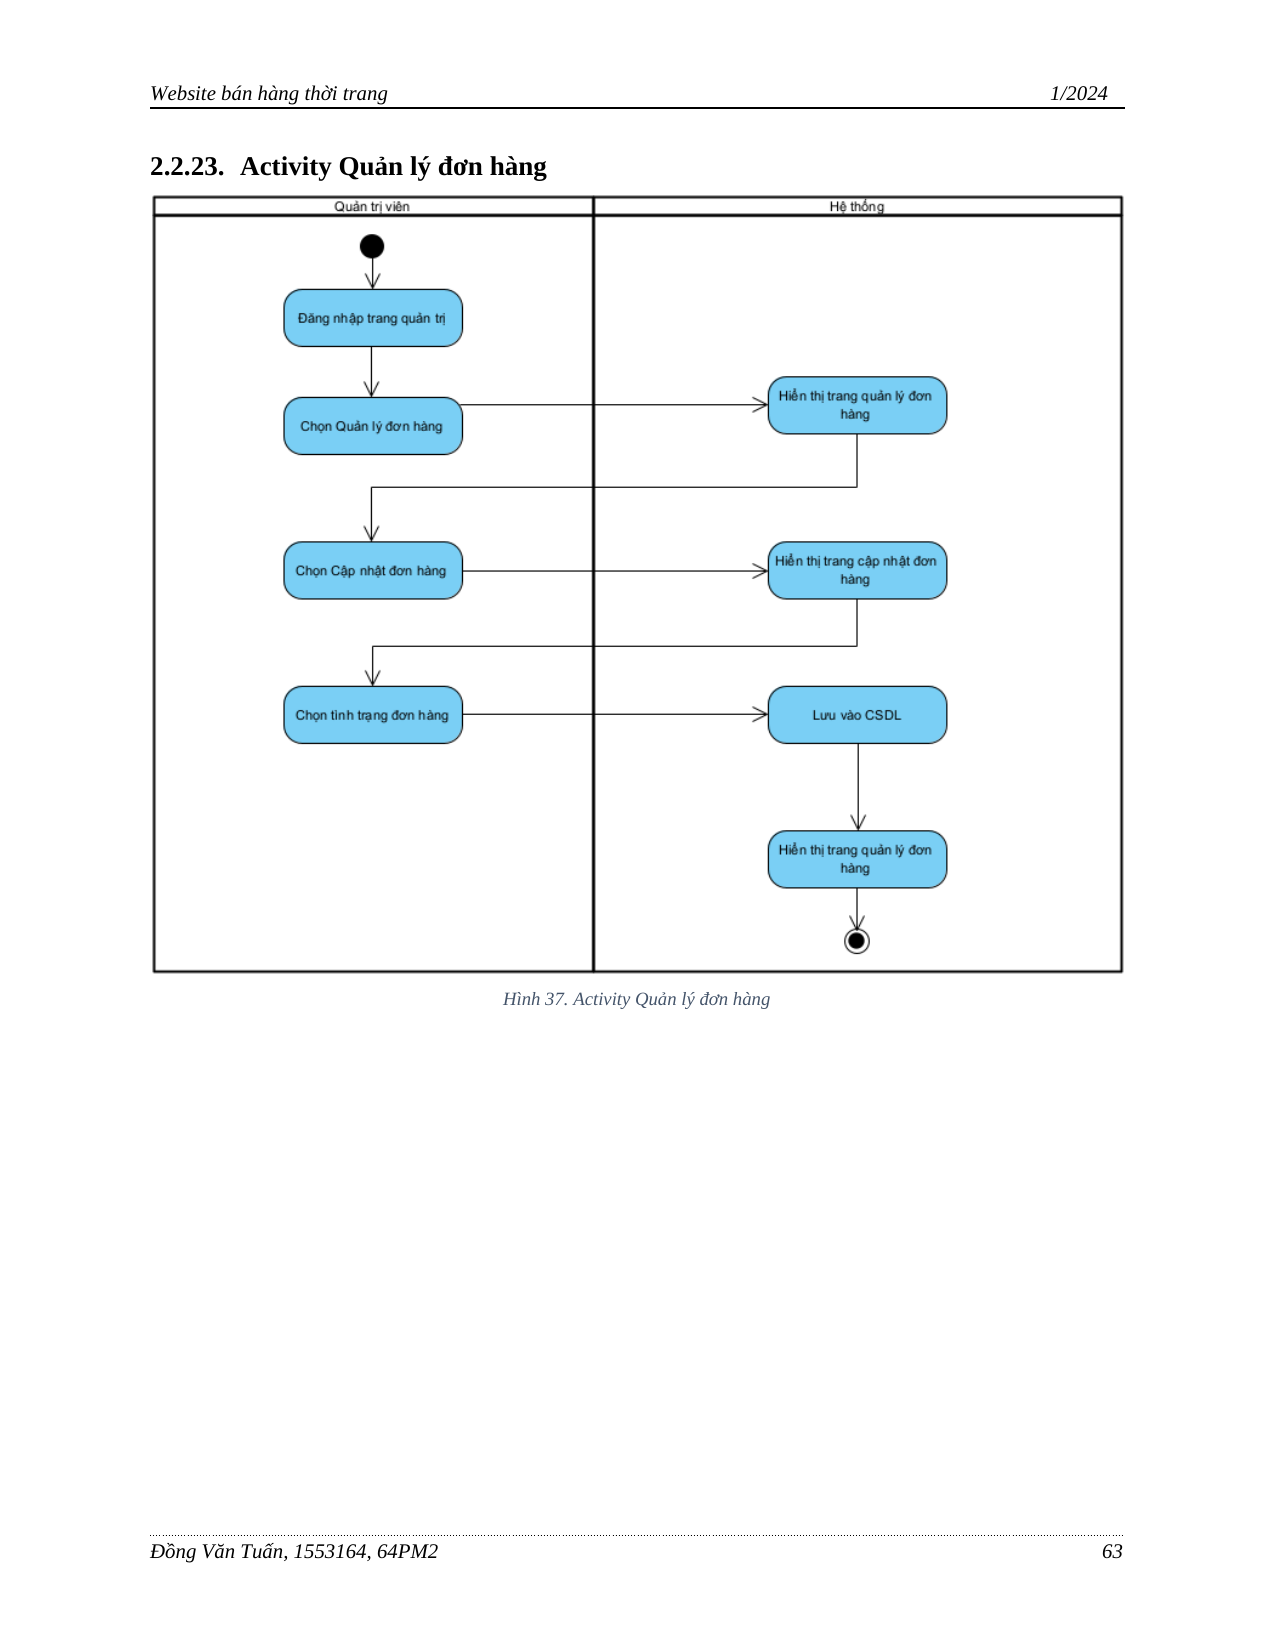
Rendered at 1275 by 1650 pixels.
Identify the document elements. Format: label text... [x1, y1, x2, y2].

picture [150, 193, 1125, 976]
subtitle Activity Quản lý đơn hàng [150, 150, 1125, 181]
